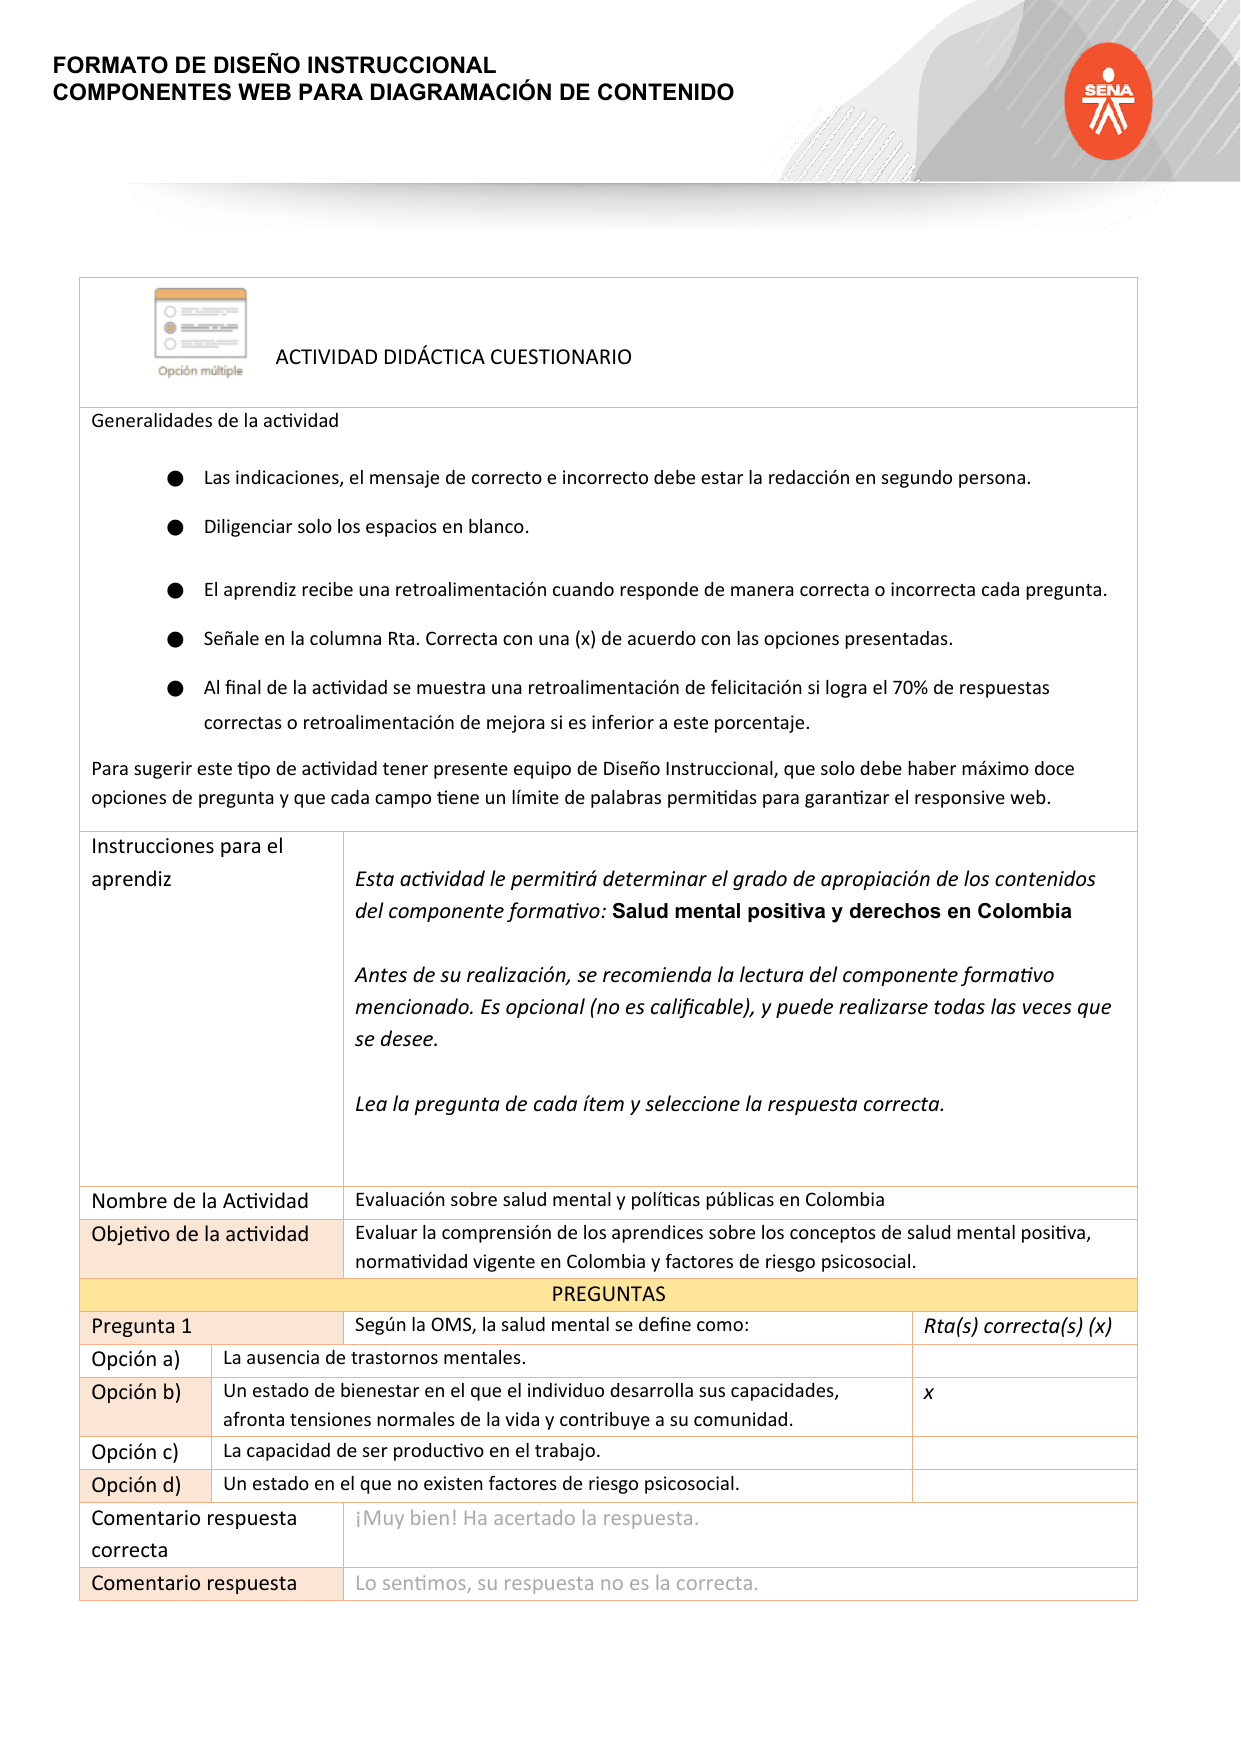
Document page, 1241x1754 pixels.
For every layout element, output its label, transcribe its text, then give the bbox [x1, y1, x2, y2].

table_cell La ausencia de trastornos mentales. [212, 1345, 912, 1377]
table_header ACTIVIDAD DIDÁCTICA CUESTIONARIO [80, 278, 1137, 407]
table_cell Comentario respuesta incorrecta [80, 1568, 343, 1600]
table_cell Nombre de la Actividad [80, 1187, 343, 1218]
table_cell Un estado de bienestar en el que el individuo desarrolla sus capacidades, afronta tensiones normales de la vida y contribuye a su comunidad. [212, 1378, 912, 1436]
table_cell ¡Muy bien! Ha acertado la respuesta. [344, 1503, 1137, 1567]
picture [0, 0, 1241, 229]
table_cell Evaluar la comprensión de los aprendices sobre los conceptos de salud mental positiva, normatividad vigente en Colombia y factores de riesgo psicosocial. [344, 1220, 1137, 1278]
table_cell Un estado en el que no existen factores de riesgo psicosocial. [212, 1470, 912, 1502]
table_cell Opción c) [80, 1437, 211, 1469]
table_cell La capacidad de ser productivo en el trabajo. [212, 1437, 912, 1469]
table_cell Opción b) [80, 1378, 211, 1436]
table_cell Evaluación sobre salud mental y políticas públicas en Colombia [344, 1187, 1137, 1218]
table_cell [913, 1470, 1137, 1502]
table_cell x [913, 1378, 1137, 1436]
table_cell Rta(s) correcta(s) (x) [913, 1312, 1137, 1344]
table_cell [913, 1437, 1137, 1469]
table_cell Comentario respuesta correcta [80, 1503, 343, 1567]
table_cell Generalidades de la actividad Las indicaciones, el mensaje de correcto e incorrecto debe estar la redacción en segundo persona. Diligenciar solo los espacios en blanco. El aprendiz recibe una retroalimentación cuando responde de manera correcta o incorrecta cada pregunta. Señale en la columna Rta. Correcta con una (x) de acuerdo con las opciones presentadas. Al final de la actividad se muestra una retroalimentación de felicitación si logra el 70% de respuestas correctas o retroalimentación de mejora si es inferior a este porcentaje. Para sugerir este tipo de actividad tener presente equipo de Diseño Instruccional, que solo debe haber máximo doce opciones de pregunta y que cada campo tiene un límite de palabras permitidas para garantizar el responsive web. [80, 408, 1137, 831]
table_cell PREGUNTAS [80, 1279, 1137, 1311]
table_cell Opción d) [80, 1470, 211, 1502]
picture [138, 281, 257, 382]
table_cell Según la OMS, la salud mental se define como: [344, 1312, 912, 1344]
table_cell Pregunta 1 [80, 1312, 343, 1344]
table_cell Instrucciones para el aprendiz [80, 832, 343, 1186]
table_cell Opción a) [80, 1345, 211, 1377]
table_cell Objetivo de la actividad [80, 1220, 343, 1278]
table_cell [913, 1345, 1137, 1377]
table_cell Esta actividad le permitirá determinar el grado de apropiación de los contenidos del componente formativo: Salud mental positiva y derechos en Colombia Antes de su realización, se recomienda la lectura del componente formativo mencionado. Es opcional (no es calificable), y puede realizarse todas las veces que se desee. Lea la pregunta de cada ítem y seleccione la respuesta correcta. [344, 832, 1137, 1186]
table_cell Lo sentimos, su respuesta no es la correcta. [344, 1568, 1137, 1600]
